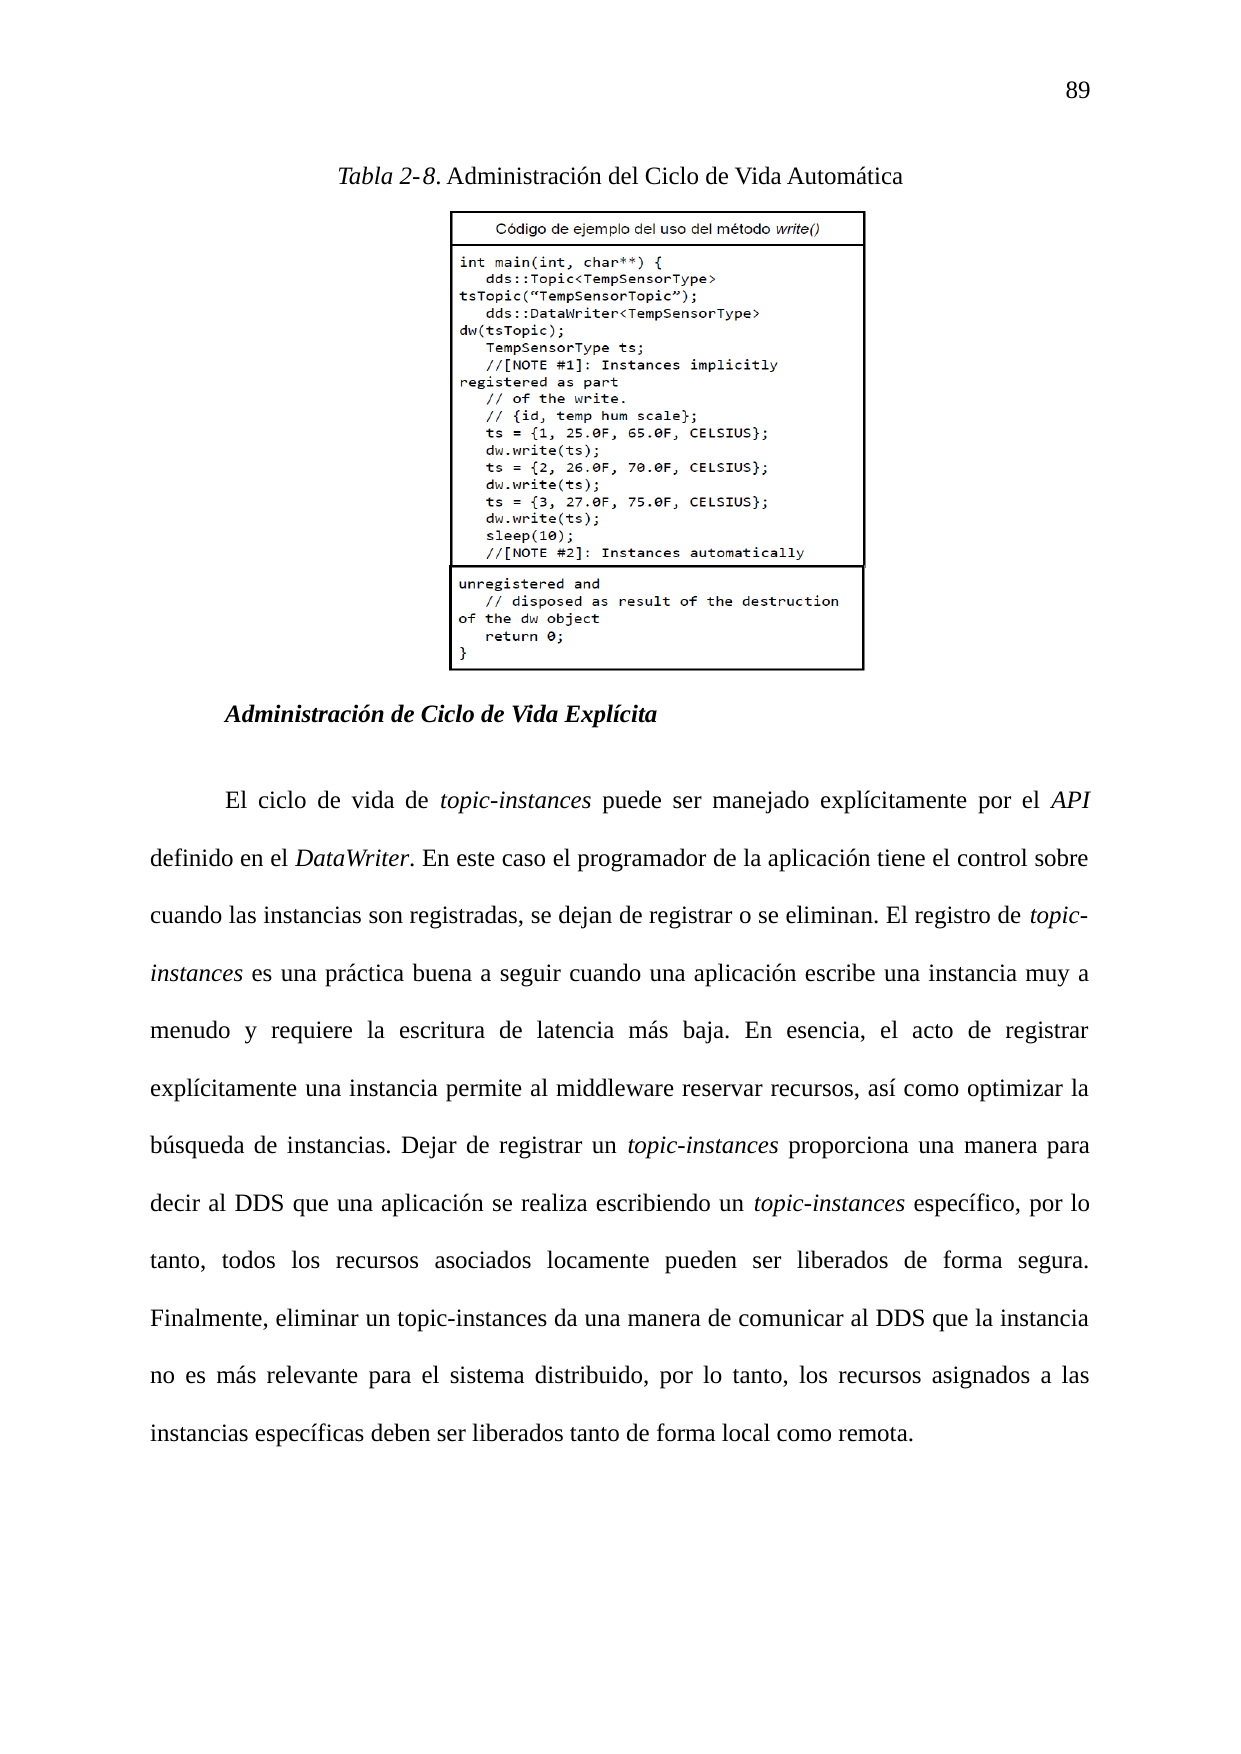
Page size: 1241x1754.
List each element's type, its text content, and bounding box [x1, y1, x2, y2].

text El ciclo de vida de topic-instances puede ser manejado explícitamente por el API definido en el DataWriter. En este caso el programador de la aplicación tiene el control sobre cuando las instancias son registradas, se dejan de registrar o se eliminan. El registro de topic-instances es una práctica buena a seguir cuando una aplicación escribe una instancia muy a menudo y requiere la escritura de latencia más baja. En esencia, el acto de registrar explícitamente una instancia permite al middleware reservar recursos, así como optimizar la búsqueda de instancias. Dejar de registrar un topic-instances proporciona una manera para decir al DDS que una aplicación se realiza escribiendo un topic-instances específico, por lo tanto, todos los recursos asociados locamente pueden ser liberados de forma segura. Finalmente, eliminar un topic-instances da una manera de comunicar al DDS que la instancia no es más relevante para el sistema distribuido, por lo tanto, los recursos asignados a las instancias específicas deben ser liberados tanto de forma local como remota. [150, 785, 1090, 1446]
subtitle Administración de Ciclo de Vida Explícita [150, 699, 1090, 728]
